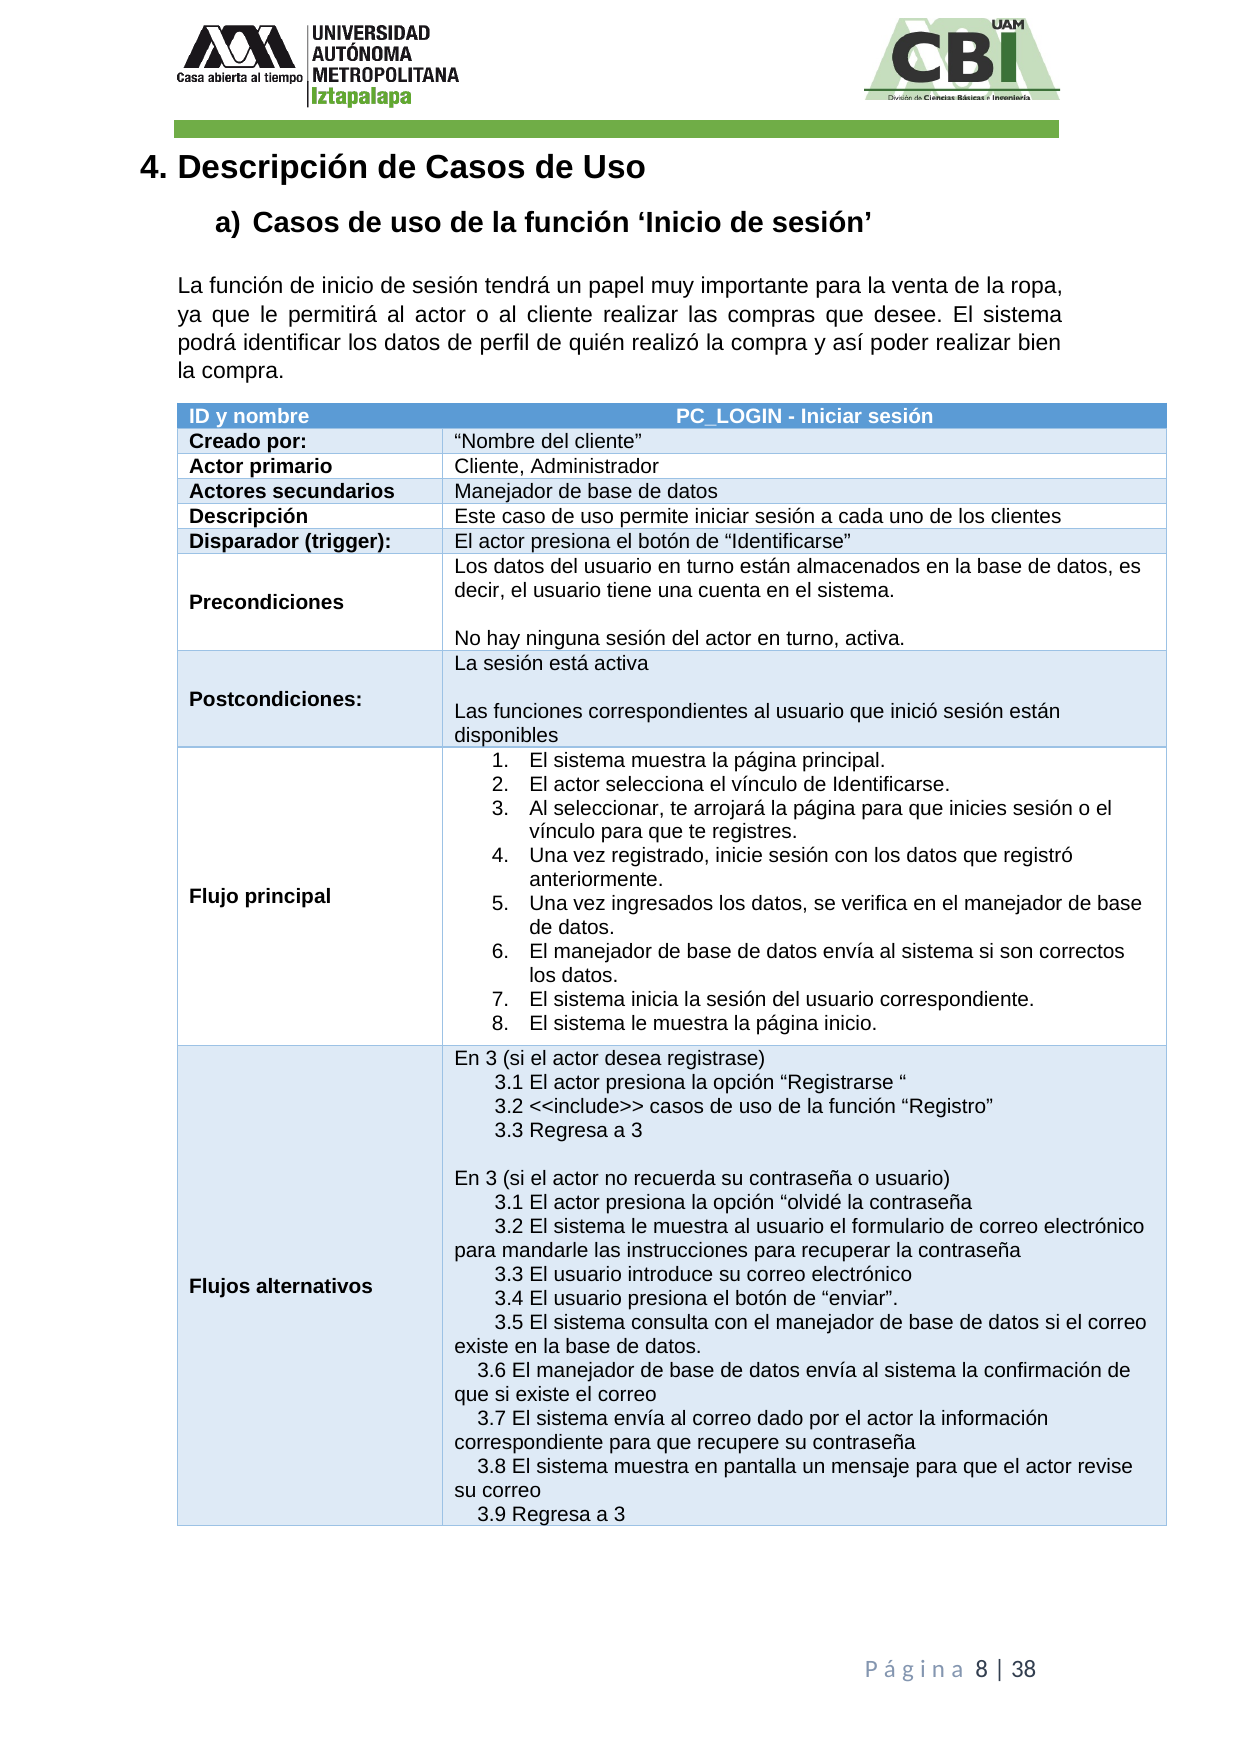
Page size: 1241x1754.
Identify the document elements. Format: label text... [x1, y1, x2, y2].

table_cell Los datos del usuario en turno están almacenados en la base de datos, es decir, el usuario tiene una cuenta en el sistema. No hay ninguna sesión del actor en turno, activa. [443, 554, 1166, 649]
table_header PC_LOGIN - Iniciar sesión [443, 404, 1166, 428]
list Casos de uso de la función ‘Inicio de sesión’ [215, 205, 1063, 239]
table_cell Precondiciones [178, 554, 442, 649]
table_cell La sesión está activa Las funciones correspondientes al usuario que inició sesión están disponibles [443, 651, 1166, 746]
table_cell Disparador (trigger): [178, 529, 442, 553]
text La función de inicio de sesión tendrá un papel muy importante para la venta de la ropa, ya que le permitirá al actor o al cliente realizar las compras que desee. El sistema podrá identificar los datos de perfil de quién realizó la compra y así poder realizar bien la compra. [177, 272, 1063, 384]
table_cell Flujo principal [178, 748, 442, 1045]
picture [863, 18, 1060, 100]
subtitle Descripción de Casos de Uso [140, 148, 1063, 186]
table_cell Flujos alternativos [178, 1046, 442, 1525]
picture [177, 25, 459, 109]
table_cell Manejador de base de datos [443, 479, 1166, 503]
table_cell Actor primario [178, 454, 442, 478]
table_cell Postcondiciones: [178, 651, 442, 746]
table_cell El actor presiona el botón de “Identificarse” [443, 529, 1166, 553]
table_cell El sistema muestra la página principal. El actor selecciona el vínculo de Identificarse. Al seleccionar, te arrojará la página para que inicies sesión o el vínculo para que te registres. Una vez registrado, inicie sesión con los datos que registró anteriormente. Una vez ingresados los datos, se verifica en el manejador de base de datos. El manejador de base de datos envía al sistema si son correctos los datos. El sistema inicia la sesión del usuario correspondiente. El sistema le muestra la página inicio. [443, 748, 1166, 1045]
table_cell “Nombre del cliente” [443, 429, 1166, 453]
table_cell Cliente, Administrador [443, 454, 1166, 478]
table_cell Descripción [178, 504, 442, 528]
table_header ID y nombre [178, 404, 442, 428]
table_cell Actores secundarios [178, 479, 442, 503]
table_cell Creado por: [178, 429, 442, 453]
table_cell En 3 (si el actor desea registrase) 3.1 El actor presiona la opción “Registrarse “ 3.2 <<include>> casos de uso de la función “Registro” 3.3 Regresa a 3 En 3 (si el actor no recuerda su contraseña o usuario) 3.1 El actor presiona la opción “olvidé la contraseña 3.2 El sistema le muestra al usuario el formulario de correo electrónico para mandarle las instrucciones para recuperar la contraseña 3.3 El usuario introduce su correo electrónico 3.4 El usuario presiona el botón de “enviar”. 3.5 El sistema consulta con el manejador de base de datos si el correo existe en la base de datos. 3.6 El manejador de base de datos envía al sistema la confirmación de que si existe el correo 3.7 El sistema envía al correo dado por el actor la información correspondiente para que recupere su contraseña 3.8 El sistema muestra en pantalla un mensaje para que el actor revise su correo 3.9 Regresa a 3 [443, 1046, 1166, 1525]
table_cell Este caso de uso permite iniciar sesión a cada uno de los clientes [443, 504, 1166, 528]
